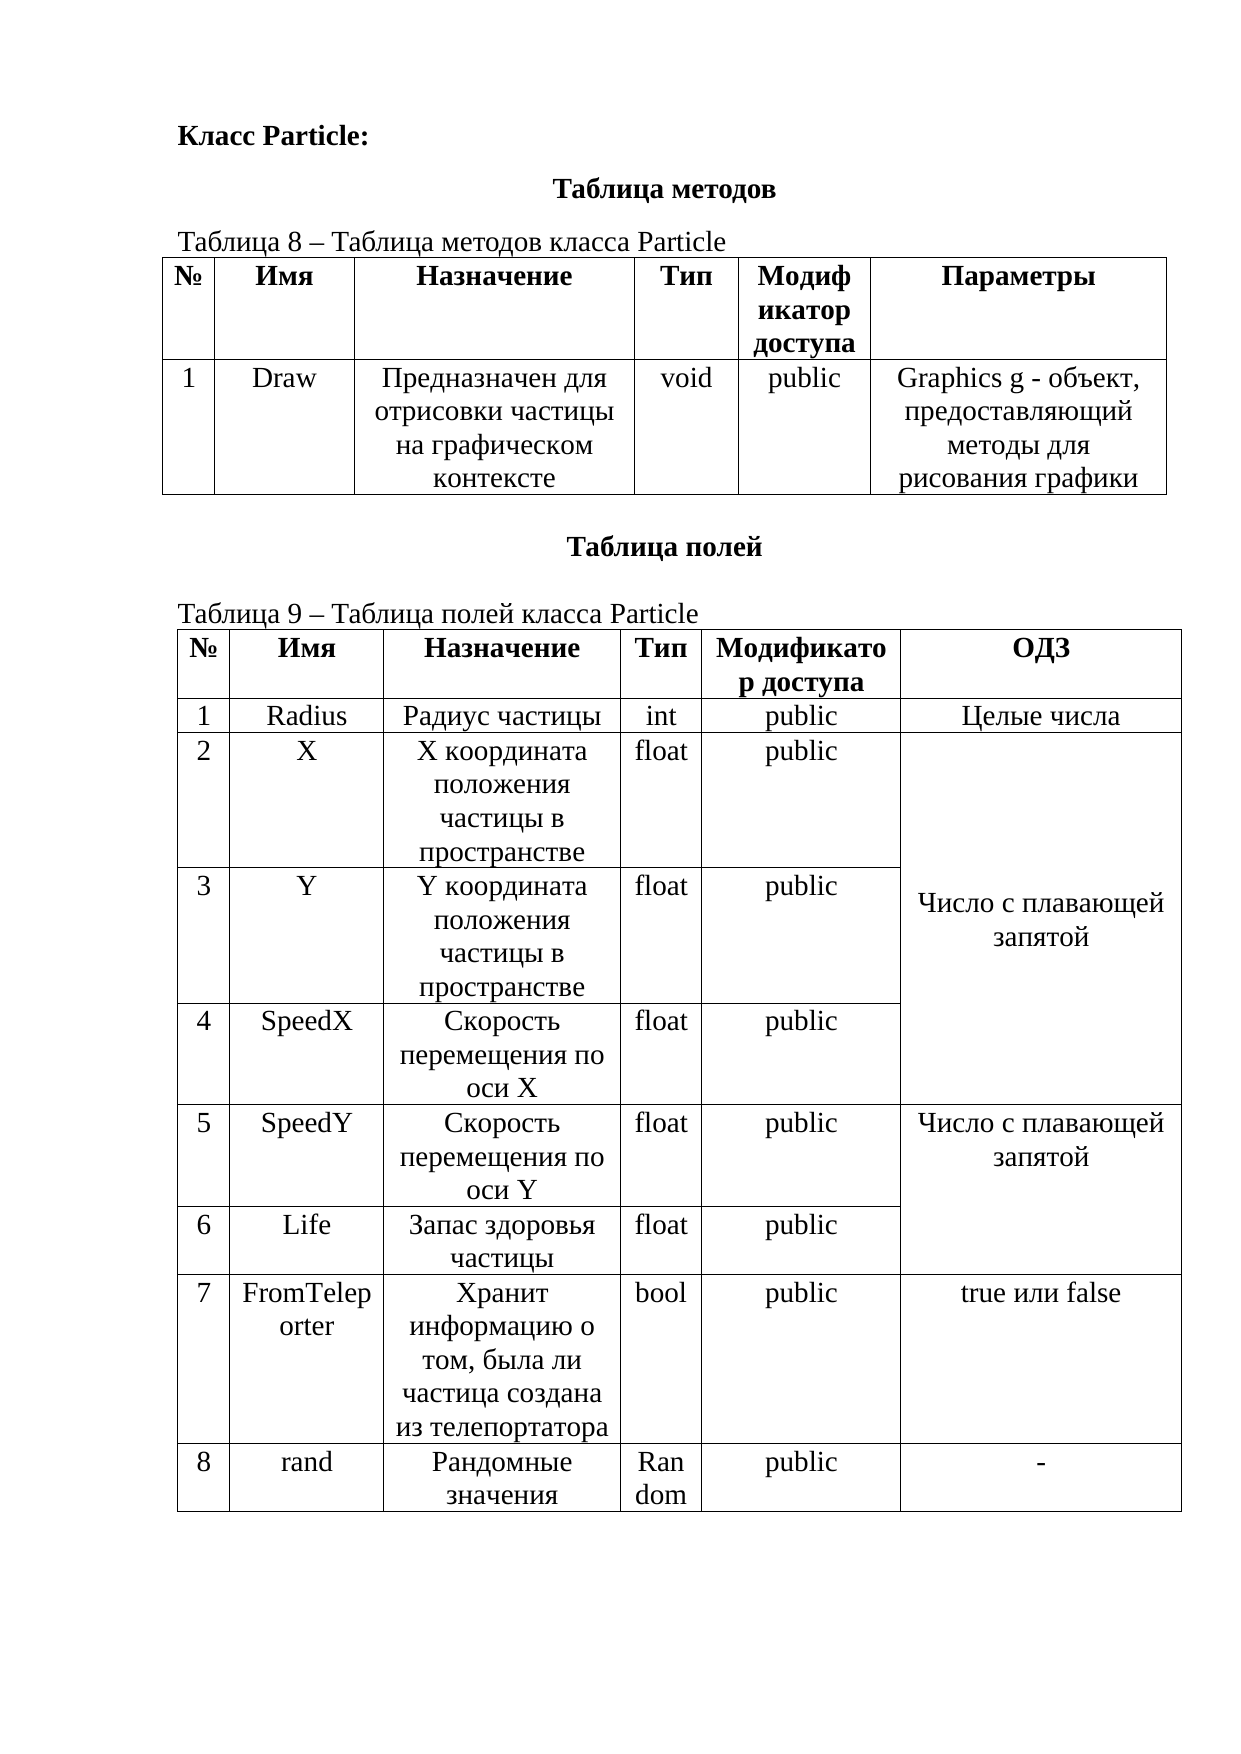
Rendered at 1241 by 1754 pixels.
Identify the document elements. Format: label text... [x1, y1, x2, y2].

table_cell float [621, 1207, 701, 1274]
table_cell Целые числа [901, 699, 1181, 732]
table_cell float [621, 868, 701, 1002]
table_header Имя [215, 258, 354, 359]
table_cell int [621, 699, 701, 732]
table_cell public [702, 733, 900, 867]
table_header № [163, 258, 214, 359]
table_cell SpeedY [230, 1105, 383, 1206]
table_cell Число с плавающей запятой [901, 1105, 1181, 1274]
table_cell Life [230, 1207, 383, 1274]
table_cell Радиус частицы [384, 699, 620, 732]
text Таблица методов [177, 171, 1152, 204]
table_cell float [621, 733, 701, 867]
table_header Модификатор доступа [702, 630, 900, 697]
table_cell Хранит информацию о том, была ли частица создана из телепортатора [384, 1275, 620, 1443]
table_cell public [702, 868, 900, 1002]
table_cell X координата положения частицы в пространстве [384, 733, 620, 867]
table_cell 8 [178, 1444, 229, 1511]
table_header Назначение [355, 258, 634, 359]
table_header Назначение [384, 630, 620, 697]
table_header Тип [635, 258, 738, 359]
table_cell Скорость перемещения по оси X [384, 1004, 620, 1104]
table_cell 4 [178, 1004, 229, 1104]
table_cell 3 [178, 868, 229, 1002]
table_cell Предназначен для отрисовки частицы на графическом контексте [355, 360, 634, 494]
table_cell 1 [163, 360, 214, 494]
table_cell 7 [178, 1275, 229, 1443]
table_cell 2 [178, 733, 229, 867]
table_cell float [621, 1105, 701, 1206]
table_cell Graphics g - объект, предоставляющий методы для рисования графики [871, 360, 1166, 494]
text Таблица 8 – Таблица методов класса Particle [177, 224, 1152, 257]
table_header ОДЗ [901, 630, 1181, 697]
table_cell 6 [178, 1207, 229, 1274]
table_cell FromTeleporter [230, 1275, 383, 1443]
table_cell Random [621, 1444, 701, 1511]
table_header Имя [230, 630, 383, 697]
table_cell public [739, 360, 870, 494]
table_header № [178, 630, 229, 697]
table_cell - [901, 1444, 1181, 1511]
table_cell Рандомные значения [384, 1444, 620, 1511]
table_cell public [702, 1207, 900, 1274]
table_cell Запас здоровья частицы [384, 1207, 620, 1274]
table_cell float [621, 1004, 701, 1104]
table_cell Draw [215, 360, 354, 494]
table_header Параметры [871, 258, 1166, 359]
table_cell Число с плавающей запятой [901, 733, 1181, 1104]
table_cell 5 [178, 1105, 229, 1206]
table_cell public [702, 1444, 900, 1511]
table_cell true или false [901, 1275, 1181, 1443]
text Таблица 9 – Таблица полей класса Particle [177, 596, 1152, 629]
table_cell Y [230, 868, 383, 1002]
table_header Модификатор доступа [739, 258, 870, 359]
table_cell bool [621, 1275, 701, 1443]
table_cell rand [230, 1444, 383, 1511]
table_cell SpeedX [230, 1004, 383, 1104]
table_cell public [702, 1004, 900, 1104]
table_header Тип [621, 630, 701, 697]
table_cell public [702, 699, 900, 732]
table_cell 1 [178, 699, 229, 732]
table_cell public [702, 1105, 900, 1206]
text Класс Particle: [177, 118, 1152, 152]
table_cell Radius [230, 699, 383, 732]
table_cell Скорость перемещения по оси Y [384, 1105, 620, 1206]
table_cell void [635, 360, 738, 494]
table_cell X [230, 733, 383, 867]
text Таблица полей [177, 529, 1152, 562]
table_cell Y координата положения частицы в пространстве [384, 868, 620, 1002]
table_cell public [702, 1275, 900, 1443]
